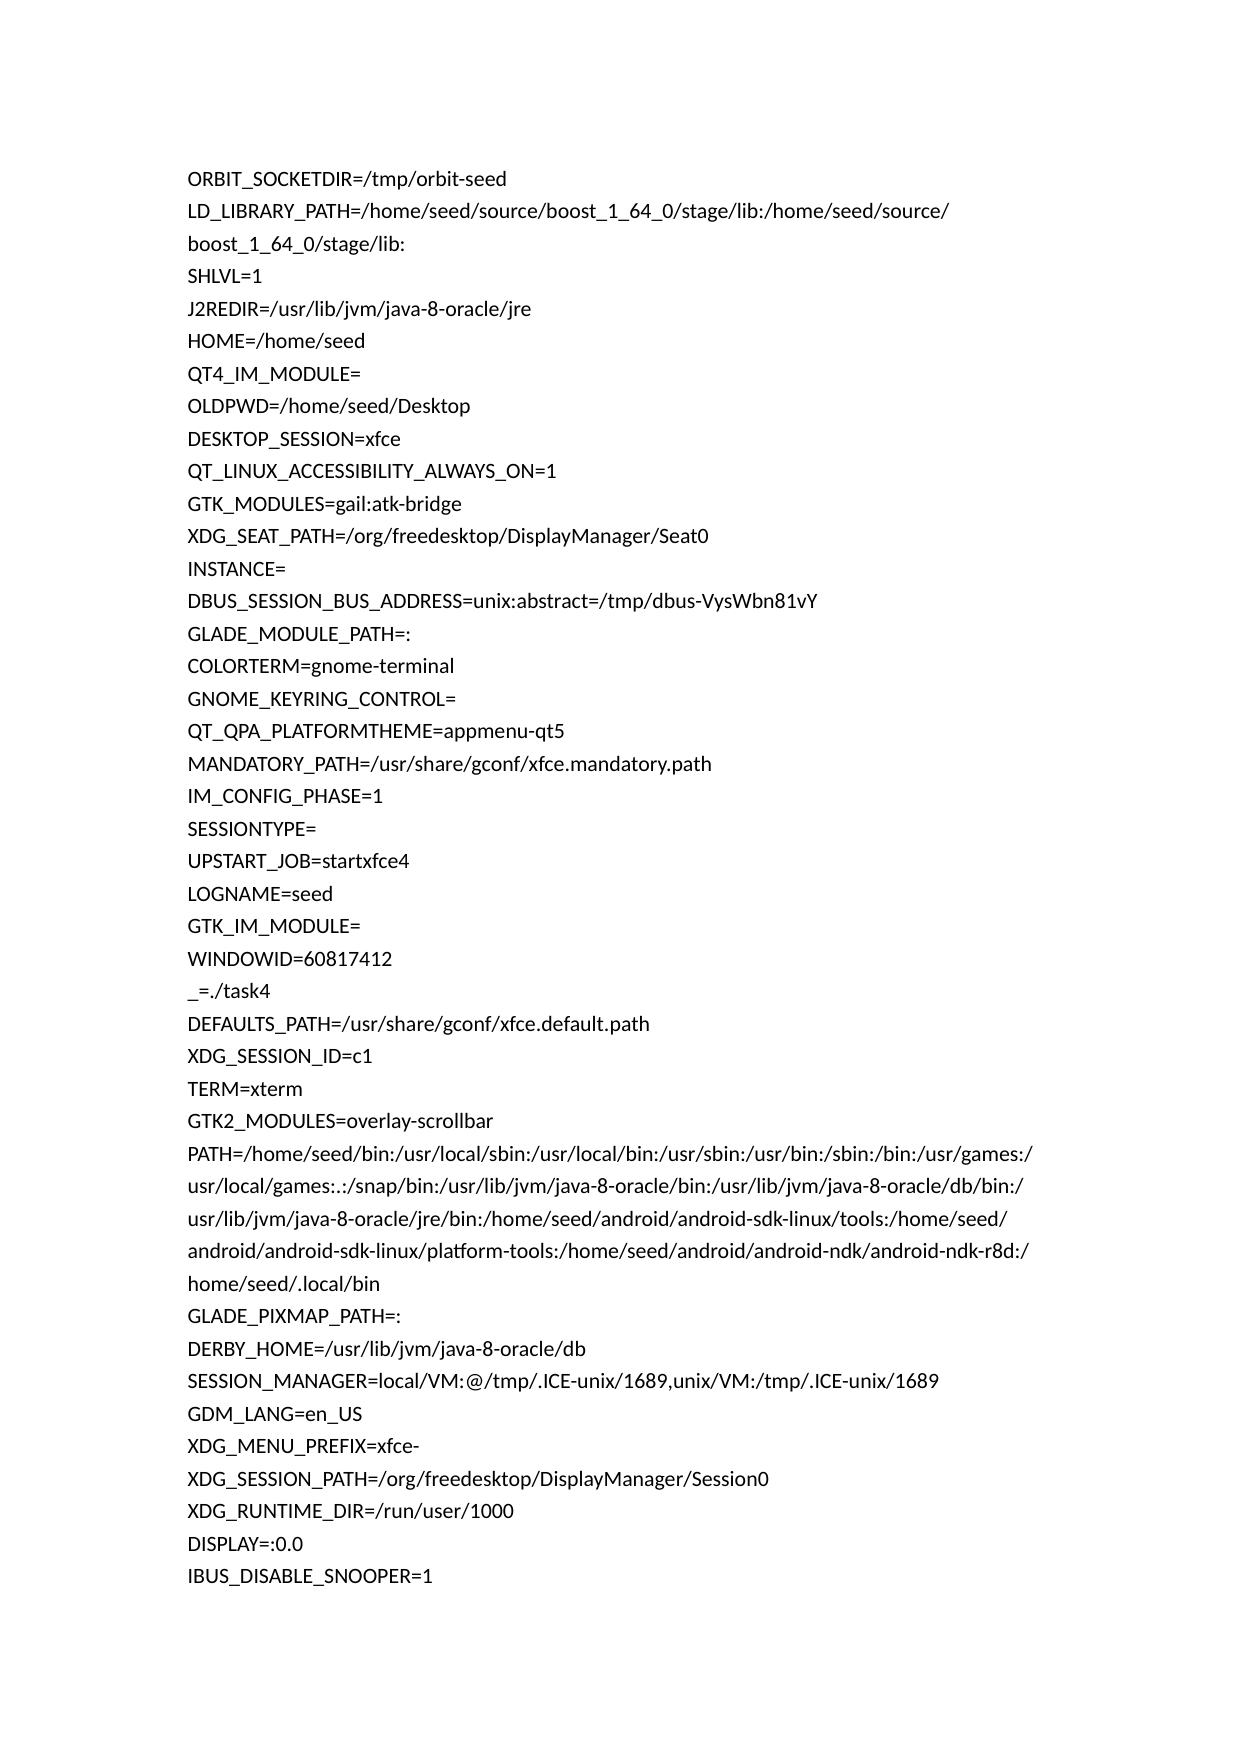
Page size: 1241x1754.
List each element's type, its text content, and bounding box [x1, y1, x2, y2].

text XDG_RUNTIME_DIR=/run/user/1000 [187, 1494, 1053, 1527]
text XDG_SEAT_PATH=/org/freedesktop/DisplayManager/Seat0 [187, 519, 1053, 552]
text MANDATORY_PATH=/usr/share/gconf/xfce.mandatory.path [187, 747, 1053, 779]
text COLORTERM=gnome-terminal [187, 649, 1053, 682]
text QT_QPA_PLATFORMTHEME=appmenu-qt5 [187, 714, 1053, 747]
text PATH=/home/seed/bin:/usr/local/sbin:/usr/local/bin:/usr/sbin:/usr/bin:/sbin:/bin:/usr/games:/usr/local/games:.:/snap/bin:/usr/lib/jvm/java-8-oracle/bin:/usr/lib/jvm/java-8-oracle/db/bin:/usr/lib/jvm/java-8-oracle/jre/bin:/home/seed/android/android-sdk-linux/tools:/home/seed/android/android-sdk-linux/platform-tools:/home/seed/android/android-ndk/android-ndk-r8d:/home/seed/.local/bin [187, 1137, 1053, 1299]
text OLDPWD=/home/seed/Desktop [187, 389, 1053, 422]
text XDG_SESSION_PATH=/org/freedesktop/DisplayManager/Session0 [187, 1462, 1053, 1494]
text XDG_SESSION_ID=c1 [187, 1039, 1053, 1072]
text DBUS_SESSION_BUS_ADDRESS=unix:abstract=/tmp/dbus-VysWbn81vY [187, 584, 1053, 617]
text DEFAULTS_PATH=/usr/share/gconf/xfce.default.path [187, 1007, 1053, 1039]
text QT4_IM_MODULE= [187, 357, 1053, 389]
text SHLVL=1 [187, 259, 1053, 292]
text QT_LINUX_ACCESSIBILITY_ALWAYS_ON=1 [187, 454, 1053, 487]
text INSTANCE= [187, 552, 1053, 584]
text TERM=xterm [187, 1072, 1053, 1104]
text IM_CONFIG_PHASE=1 [187, 779, 1053, 812]
text SESSION_MANAGER=local/VM:@/tmp/.ICE-unix/1689,unix/VM:/tmp/.ICE-unix/1689 [187, 1364, 1053, 1397]
text DISPLAY=:0.0 [187, 1527, 1053, 1559]
text GLADE_PIXMAP_PATH=: [187, 1299, 1053, 1332]
text GDM_LANG=en_US [187, 1397, 1053, 1429]
text J2REDIR=/usr/lib/jvm/java-8-oracle/jre [187, 292, 1053, 324]
text GTK2_MODULES=overlay-scrollbar [187, 1104, 1053, 1137]
text WINDOWID=60817412 [187, 942, 1053, 974]
text IBUS_DISABLE_SNOOPER=1 [187, 1559, 1053, 1592]
text GLADE_MODULE_PATH=: [187, 617, 1053, 649]
text GTK_MODULES=gail:atk-bridge [187, 487, 1053, 519]
text XDG_MENU_PREFIX=xfce- [187, 1429, 1053, 1462]
text LD_LIBRARY_PATH=/home/seed/source/boost_1_64_0/stage/lib:/home/seed/source/boost_1_64_0/stage/lib: [187, 194, 1053, 259]
text _=./task4 [187, 974, 1053, 1007]
text ORBIT_SOCKETDIR=/tmp/orbit-seed [187, 162, 1053, 194]
text GTK_IM_MODULE= [187, 909, 1053, 942]
text LOGNAME=seed [187, 877, 1053, 909]
text UPSTART_JOB=startxfce4 [187, 844, 1053, 877]
text DESKTOP_SESSION=xfce [187, 422, 1053, 454]
text SESSIONTYPE= [187, 812, 1053, 844]
text HOME=/home/seed [187, 324, 1053, 357]
text GNOME_KEYRING_CONTROL= [187, 682, 1053, 714]
text DERBY_HOME=/usr/lib/jvm/java-8-oracle/db [187, 1332, 1053, 1364]
